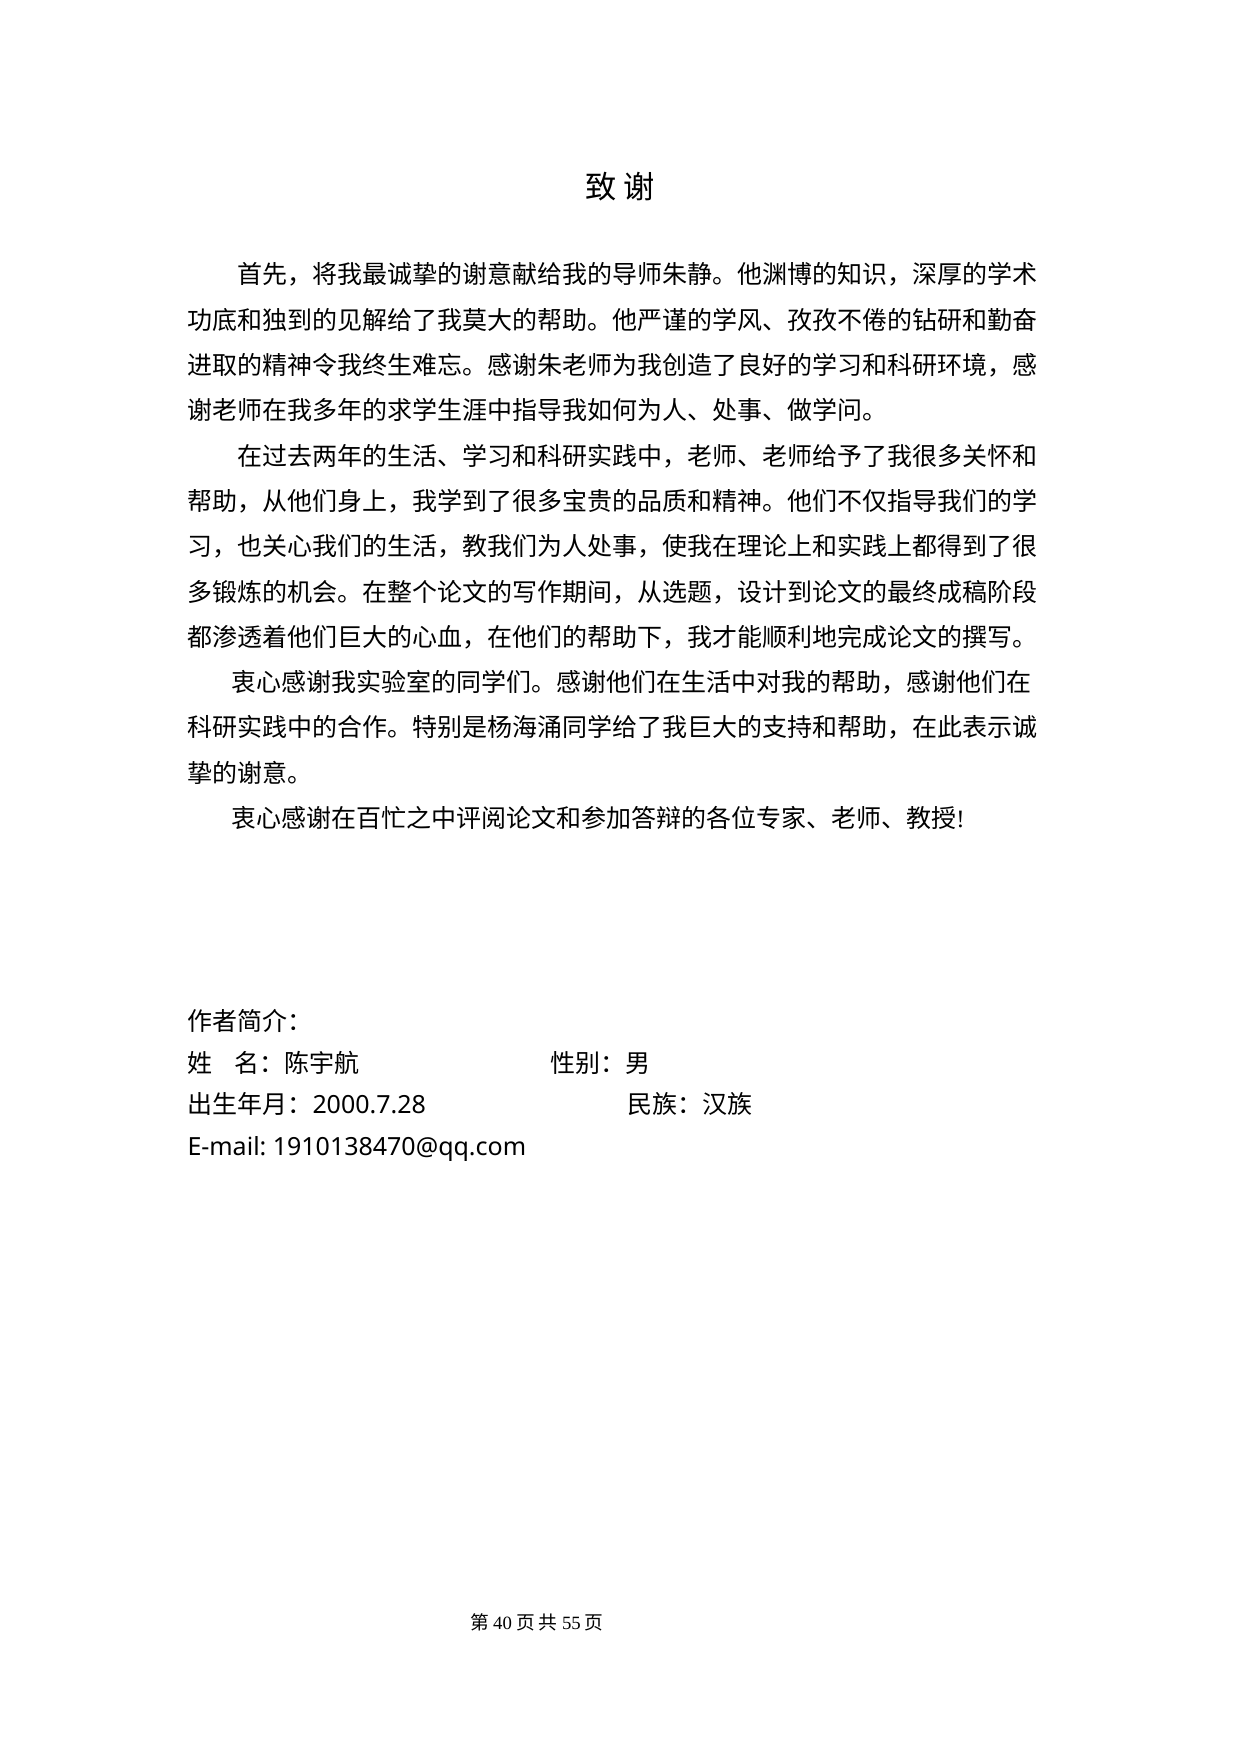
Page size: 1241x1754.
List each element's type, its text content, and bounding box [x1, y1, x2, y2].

text 衷心感谢在百忙之中评阅论文和参加答辩的各位专家、老师、教授! [187, 798, 1053, 835]
text E-mail: 1910138470@qq.com [187, 1122, 1053, 1164]
text 作者简介： [187, 997, 1053, 1039]
subtitle 致 谢 [187, 162, 1053, 207]
text 衷心感谢我实验室的同学们。感谢他们在生活中对我的帮助，感谢他们在科研实践中的合作。特别是杨海涌同学给了我巨大的支持和帮助，在此表示诚挚的谢意。 [187, 663, 1053, 789]
text 出生年月：2000.7.28 民族：汉族 [187, 1080, 1053, 1122]
text 在过去两年的生活、学习和科研实践中，老师、老师给予了我很多关怀和帮助，从他们身上，我学到了很多宝贵的品质和精神。他们不仅指导我们的学习，也关心我们的生活，教我们为人处事，使我在理论上和实践上都得到了很多锻炼的机会。在整个论文的写作期间，从选题，设计到论文的最终成稿阶段都渗透着他们巨大的心血，在他们的帮助下，我才能顺利地完成论文的撰写。 [187, 436, 1053, 653]
text 姓 名：陈宇航 性别：男 [187, 1039, 1053, 1080]
text 首先，将我最诚挚的谢意献给我的导师朱静。他渊博的知识，深厚的学术功底和独到的见解给了我莫大的帮助。他严谨的学风、孜孜不倦的钻研和勤奋进取的精神令我终生难忘。感谢朱老师为我创造了良好的学习和科研环境，感谢老师在我多年的求学生涯中指导我如何为人、处事、做学问。 [187, 255, 1053, 427]
